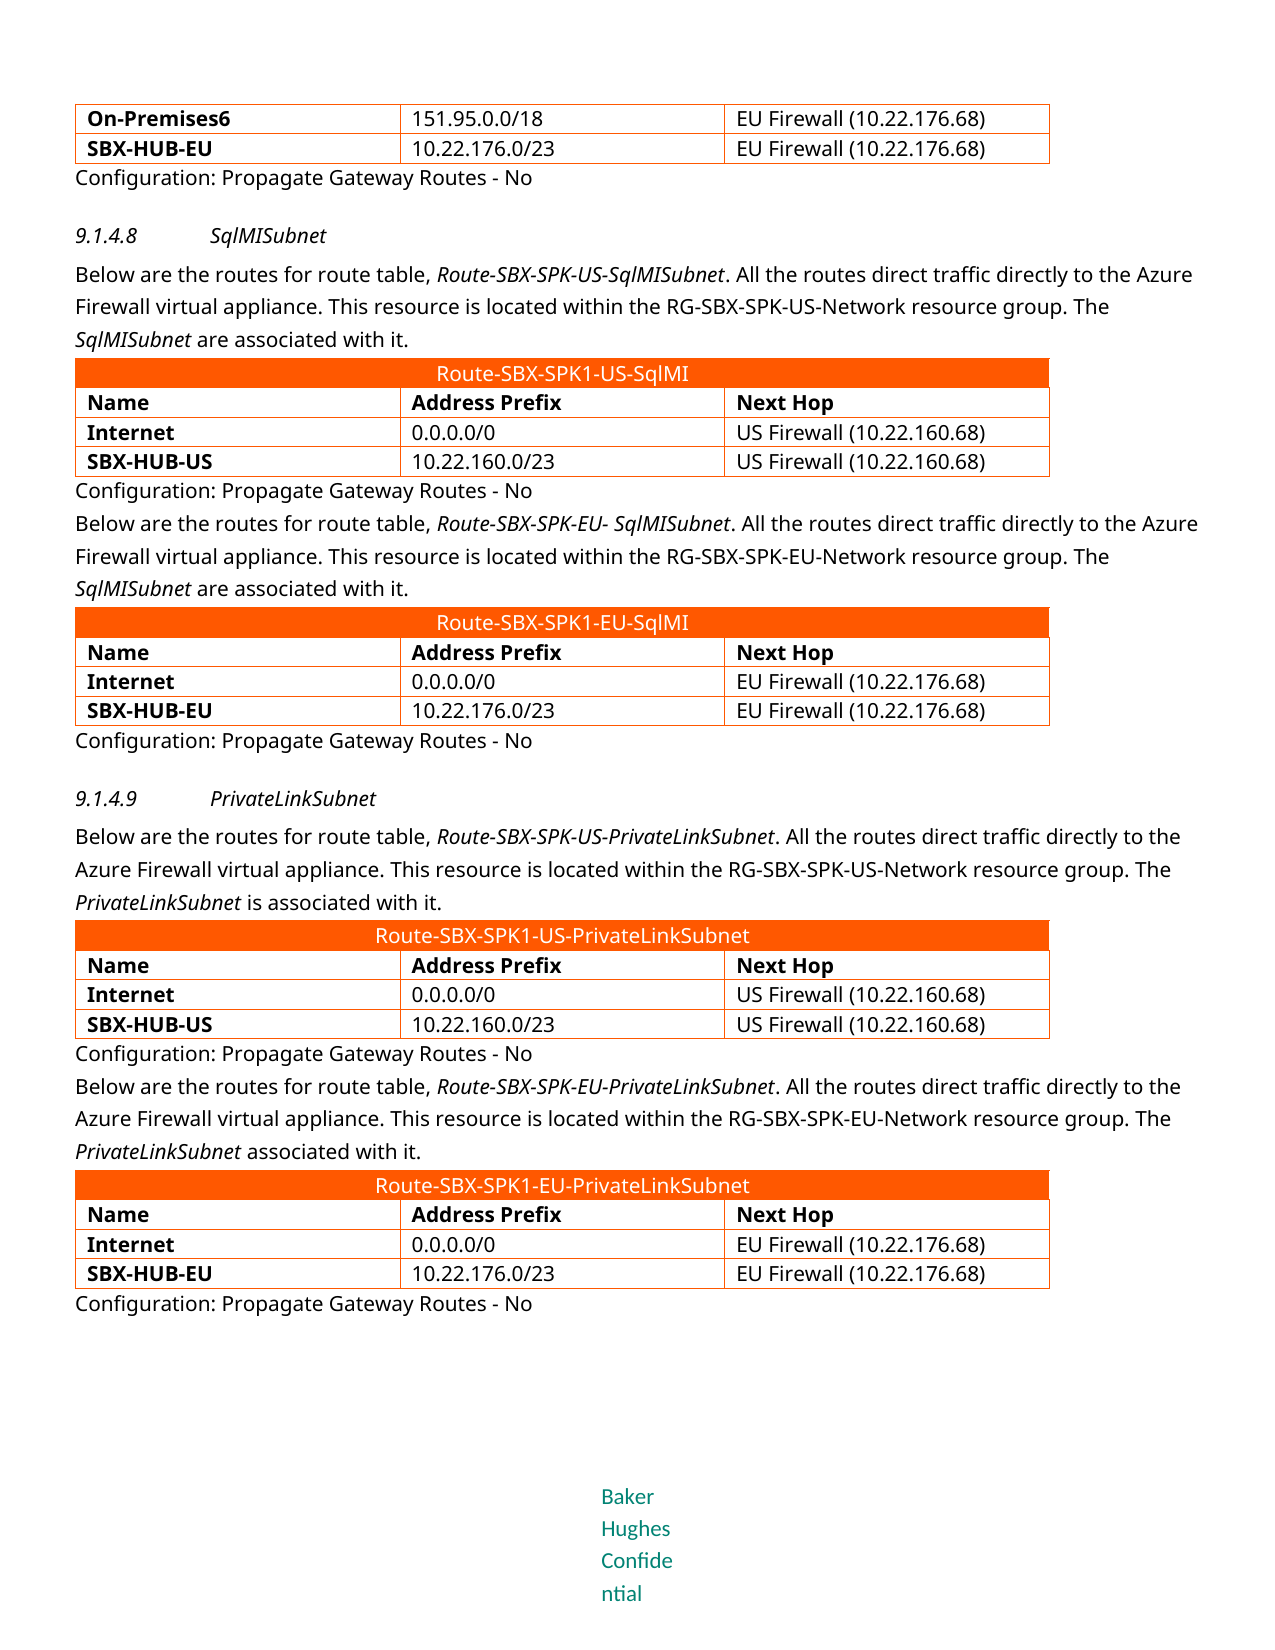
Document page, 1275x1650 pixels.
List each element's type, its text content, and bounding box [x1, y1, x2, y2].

text Configuration: Propagate Gateway Routes - No [75, 163, 1200, 192]
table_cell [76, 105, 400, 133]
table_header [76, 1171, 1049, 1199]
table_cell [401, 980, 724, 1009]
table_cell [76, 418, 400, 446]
text Configuration: Propagate Gateway Routes - No [75, 1289, 1200, 1317]
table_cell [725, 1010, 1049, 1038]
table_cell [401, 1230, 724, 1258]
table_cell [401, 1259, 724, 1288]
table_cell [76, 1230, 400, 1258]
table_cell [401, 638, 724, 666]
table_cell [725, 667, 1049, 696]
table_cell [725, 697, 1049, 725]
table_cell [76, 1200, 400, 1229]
text Configuration: Propagate Gateway Routes - No [75, 726, 1200, 754]
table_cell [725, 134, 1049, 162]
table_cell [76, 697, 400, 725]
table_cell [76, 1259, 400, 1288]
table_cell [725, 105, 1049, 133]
text Below are the routes for route table, Route-SBX-SPK-US-PrivateLinkSubnet. All the routes direct traffic directly to the Azure Firewall virtual appliance. This resource is located within the RG-SBX-SPK-US-Network resource group. The PrivateLinkSubnet is associated with it. [75, 822, 1200, 916]
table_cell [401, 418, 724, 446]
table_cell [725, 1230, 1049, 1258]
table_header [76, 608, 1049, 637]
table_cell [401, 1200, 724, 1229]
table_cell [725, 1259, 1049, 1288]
text Below are the routes for route table, Route-SBX-SPK-US-SqlMISubnet. All the routes direct traffic directly to the Azure Firewall virtual appliance. This resource is located within the RG-SBX-SPK-US-Network resource group. The SqlMISubnet are associated with it. [75, 260, 1200, 353]
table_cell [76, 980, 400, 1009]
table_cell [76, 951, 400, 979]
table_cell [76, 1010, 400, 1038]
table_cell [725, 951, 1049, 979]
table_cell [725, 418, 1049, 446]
text Configuration: Propagate Gateway Routes - No [75, 1039, 1200, 1068]
text Below are the routes for route table, Route-SBX-SPK-EU-PrivateLinkSubnet. All the routes direct traffic directly to the Azure Firewall virtual appliance. This resource is located within the RG-SBX-SPK-EU-Network resource group. The PrivateLinkSubnet associated with it. [75, 1072, 1200, 1166]
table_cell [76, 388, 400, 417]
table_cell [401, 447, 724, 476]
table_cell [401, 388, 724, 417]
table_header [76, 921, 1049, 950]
text Configuration: Propagate Gateway Routes - No [75, 477, 1200, 505]
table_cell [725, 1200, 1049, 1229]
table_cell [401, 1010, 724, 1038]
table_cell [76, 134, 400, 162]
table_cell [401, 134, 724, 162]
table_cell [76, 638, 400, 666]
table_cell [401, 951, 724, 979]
subtitle PrivateLinkSubnet [75, 784, 1200, 812]
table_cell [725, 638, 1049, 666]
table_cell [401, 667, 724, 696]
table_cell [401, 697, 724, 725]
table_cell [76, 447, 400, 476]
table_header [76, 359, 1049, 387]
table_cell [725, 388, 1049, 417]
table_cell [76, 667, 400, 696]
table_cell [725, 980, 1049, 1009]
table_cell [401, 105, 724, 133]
subtitle SqlMISubnet [75, 221, 1200, 249]
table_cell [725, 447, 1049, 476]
text Below are the routes for route table, Route-SBX-SPK-EU- SqlMISubnet. All the routes direct traffic directly to the Azure Firewall virtual appliance. This resource is located within the RG-SBX-SPK-EU-Network resource group. The SqlMISubnet are associated with it. [75, 509, 1200, 603]
